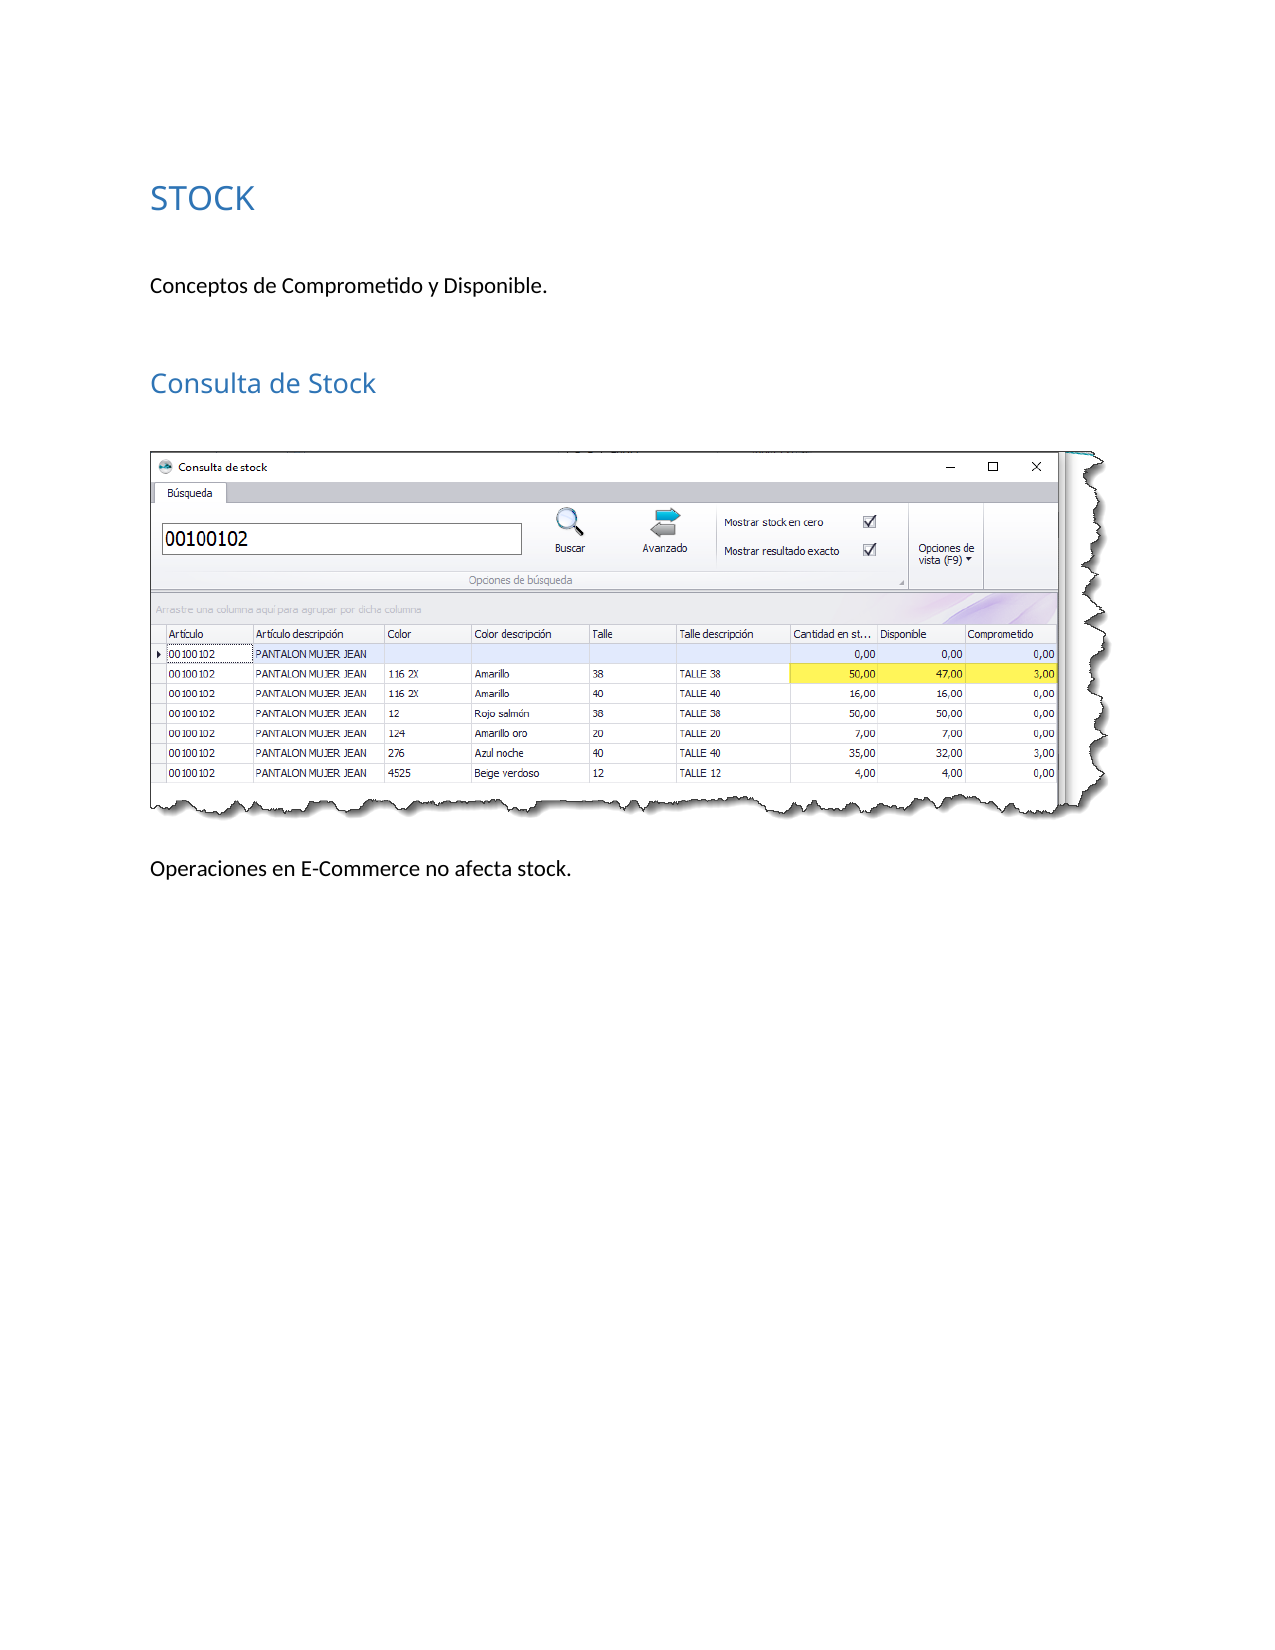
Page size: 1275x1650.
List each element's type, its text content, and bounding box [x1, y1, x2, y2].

subtitle Consulta de Stock [150, 364, 1125, 401]
text Operaciones en E-Commerce no afecta stock. [150, 854, 1125, 882]
text Conceptos de Comprometido y Disponible. [150, 271, 1125, 299]
subtitle STOCK [150, 175, 1125, 220]
picture [150, 451, 1125, 835]
